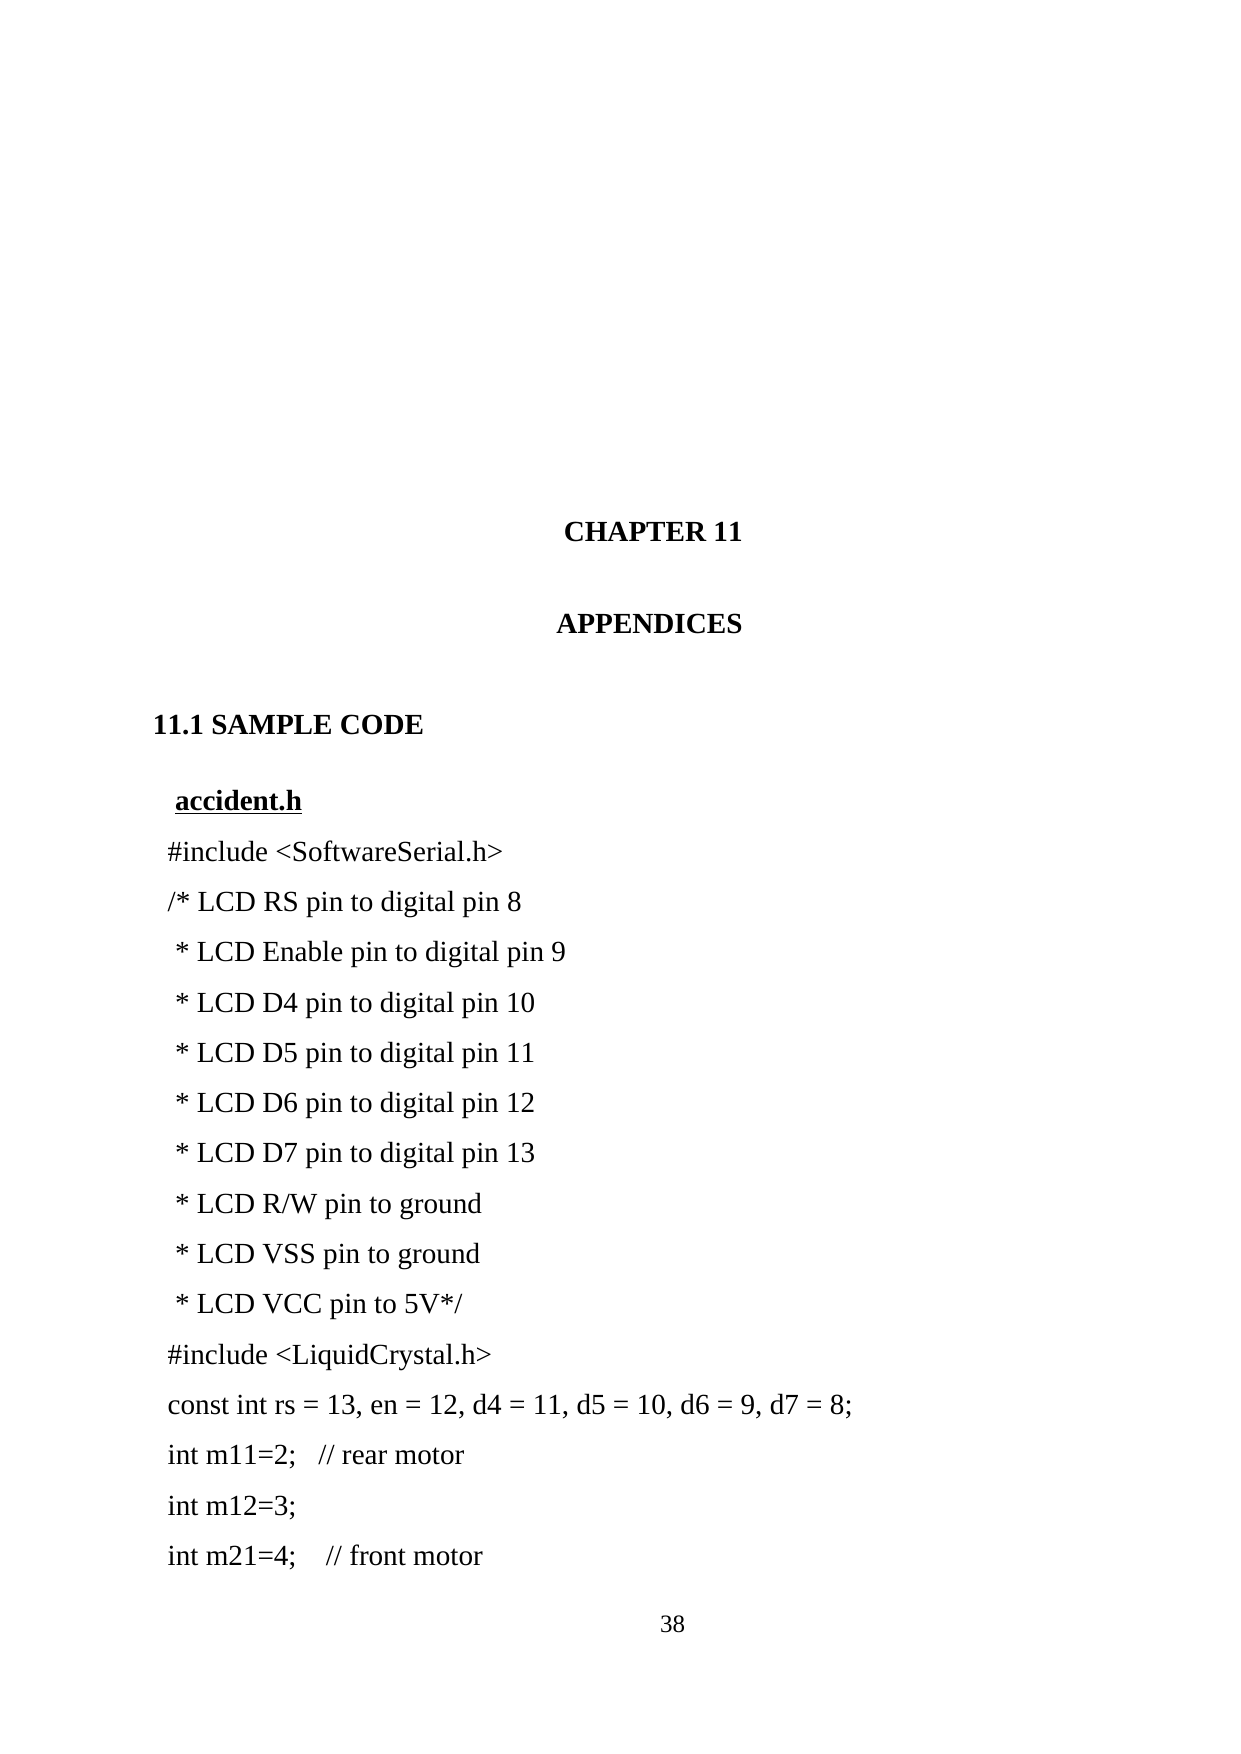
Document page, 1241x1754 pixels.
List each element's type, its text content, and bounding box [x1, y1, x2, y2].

text /* LCD RS pin to digital pin 8 [167, 884, 1068, 918]
text * LCD D6 pin to digital pin 12 [167, 1085, 1068, 1119]
text int m11=2; // rear motor [167, 1437, 1068, 1471]
text * LCD VSS pin to ground [167, 1236, 1068, 1270]
text int m12=3; [167, 1488, 1068, 1521]
text #include <SoftwareSerial.h> [167, 834, 1068, 867]
text * LCD VCC pin to 5V*/ [167, 1287, 1068, 1320]
text CHAPTER 11 [108, 514, 1190, 548]
text const int rs = 13, en = 12, d4 = 11, d5 = 10, d6 = 9, d7 = 8; [167, 1387, 1068, 1421]
text 11.1 SAMPLE CODE [153, 707, 1190, 740]
text #include <LiquidCrystal.h> [167, 1337, 1068, 1370]
text * LCD R/W pin to ground [167, 1186, 1068, 1219]
text int m21=4; // front motor [167, 1538, 1068, 1572]
text APPENDICES [108, 606, 1190, 640]
text * LCD D5 pin to digital pin 11 [167, 1035, 1068, 1068]
text * LCD Enable pin to digital pin 9 [167, 934, 1068, 968]
text * LCD D4 pin to digital pin 10 [167, 985, 1068, 1018]
text * LCD D7 pin to digital pin 13 [167, 1136, 1068, 1169]
text accident.h [167, 783, 1190, 817]
